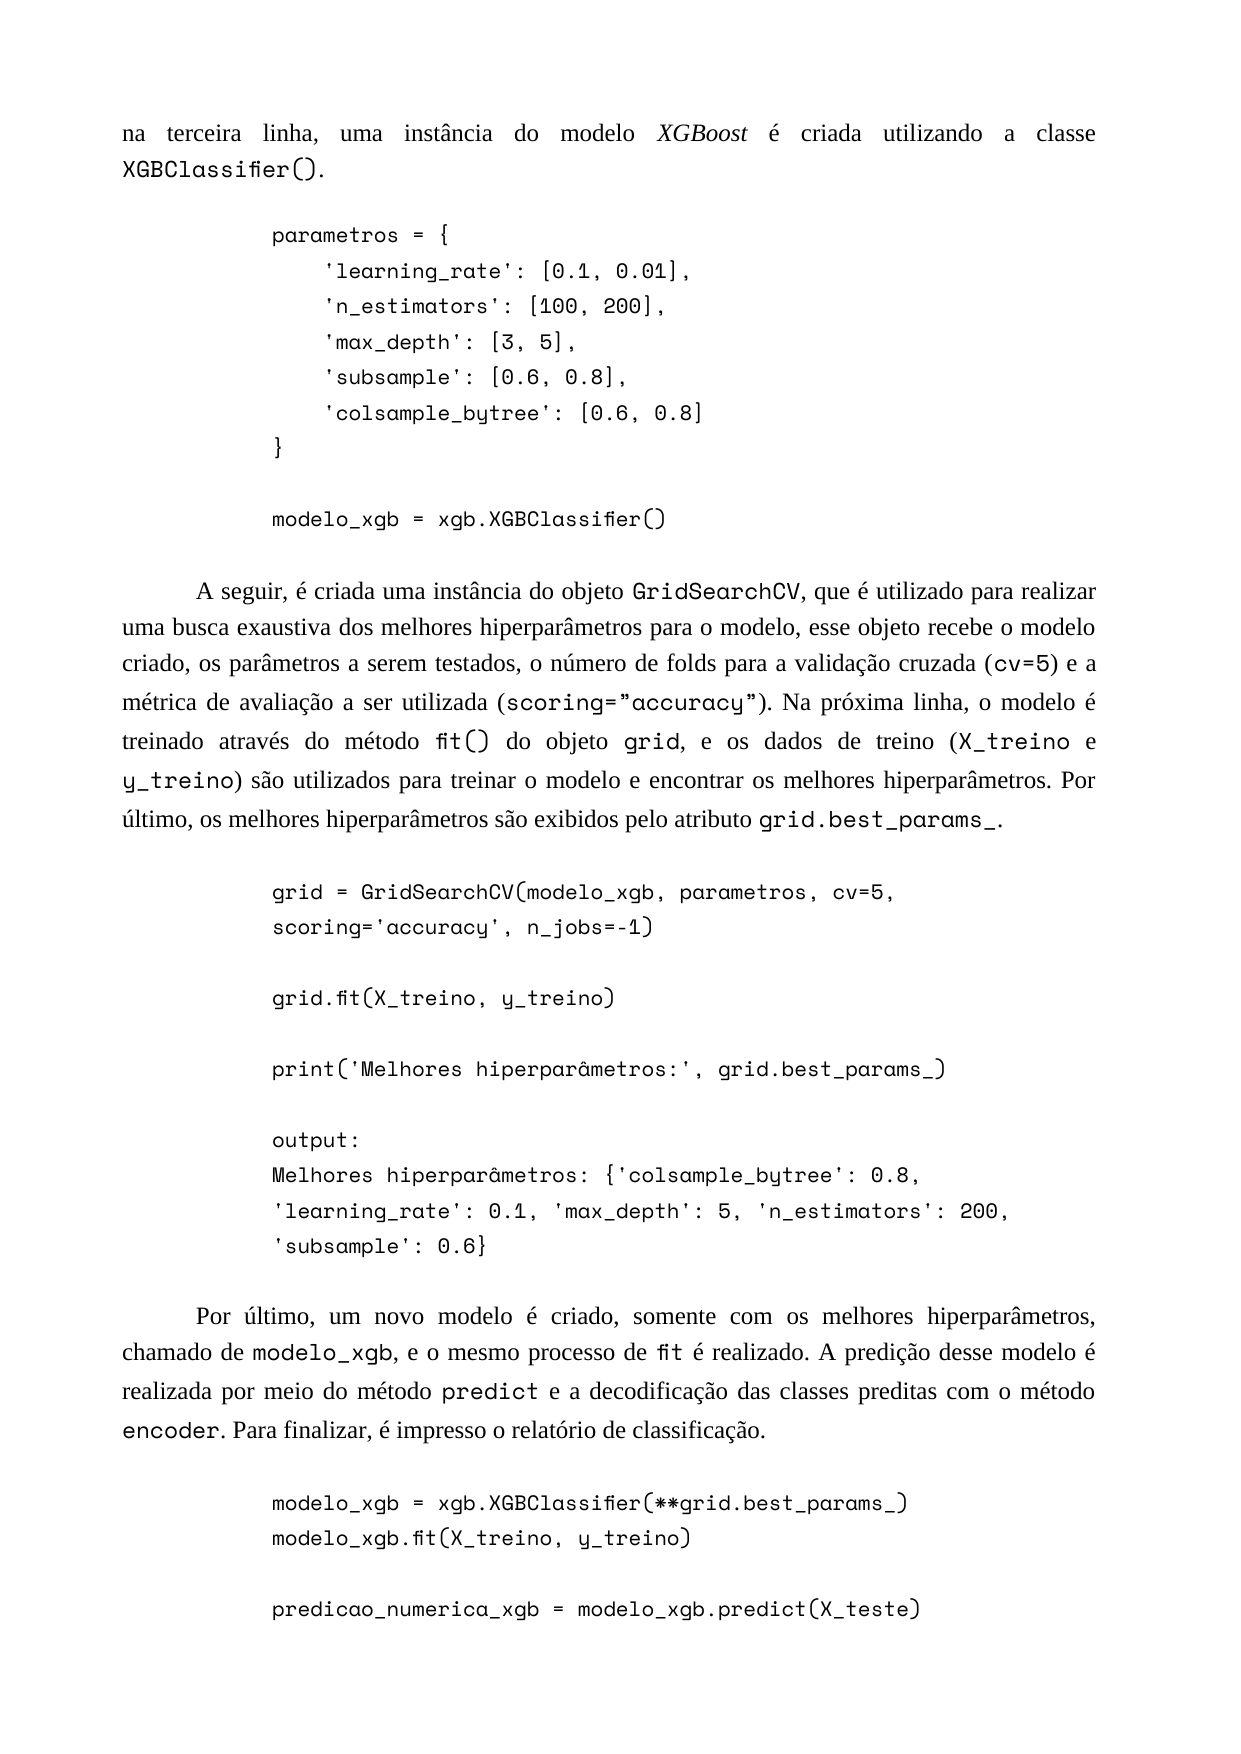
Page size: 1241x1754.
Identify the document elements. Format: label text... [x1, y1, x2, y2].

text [122, 118, 1096, 186]
text modelo_xgb = xgb.XGBClassifier() [272, 503, 1096, 534]
text Melhores hiperparâmetros: {'colsample_bytree': 0.8, 'learning_rate': 0.1, 'max_depth': 5, 'n_estimators': 200, 'subsample': 0.6} [272, 1159, 1096, 1261]
text output: [272, 1124, 1096, 1155]
text 'colsample_bytree': [0.6, 0.8] [272, 397, 1096, 427]
text grid = GridSearchCV(modelo_xgb, parametros, cv=5, scoring='accuracy', n_jobs=-1) [272, 876, 1096, 942]
text modelo_xgb = xgb.XGBClassifier(**grid.best_params_) [272, 1487, 1096, 1518]
text predicao_numerica_xgb = modelo_xgb.predict(X_teste) [272, 1593, 1096, 1624]
text 'learning_rate': [0.1, 0.01], [272, 255, 1096, 286]
text 'max_depth': [3, 5], [272, 326, 1096, 357]
text 'subsample': [0.6, 0.8], [272, 361, 1096, 392]
text 'n_estimators': [100, 200], [272, 290, 1096, 321]
text modelo_xgb.fit(X_treino, y_treino) [272, 1522, 1096, 1553]
text Por último, um novo modelo é criado, somente com os melhores hiperparâmetros, chamado de modelo_xgb, e o mesmo processo de fit é realizado. A predição desse modelo é realizada por meio do método predict e a decodificação das classes preditas com o método encoder. Para finalizar, é impresso o relatório de classificação. [122, 1301, 1096, 1447]
text } [272, 432, 1096, 463]
text A seguir, é criada uma instância do objeto GridSearchCV, que é utilizado para realizar uma busca exaustiva dos melhores hiperparâmetros para o modelo, esse objeto recebe o modelo criado, os parâmetros a serem testados, o número de folds para a validação cruzada (cv=5) e a métrica de avaliação a ser utilizada (scoring=”accuracy”). Na próxima linha, o modelo é treinado através do método fit() do objeto grid, e os dados de treino (X_treino e y_treino) são utilizados para treinar o modelo e encontrar os melhores hiperparâmetros. Por último, os melhores hiperparâmetros são exibidos pelo atributo grid.best_params_. [122, 574, 1096, 836]
text grid.fit(X_treino, y_treino) [272, 982, 1096, 1013]
text print('Melhores hiperparâmetros:', grid.best_params_) [272, 1053, 1096, 1084]
text parametros = { [272, 219, 1096, 250]
